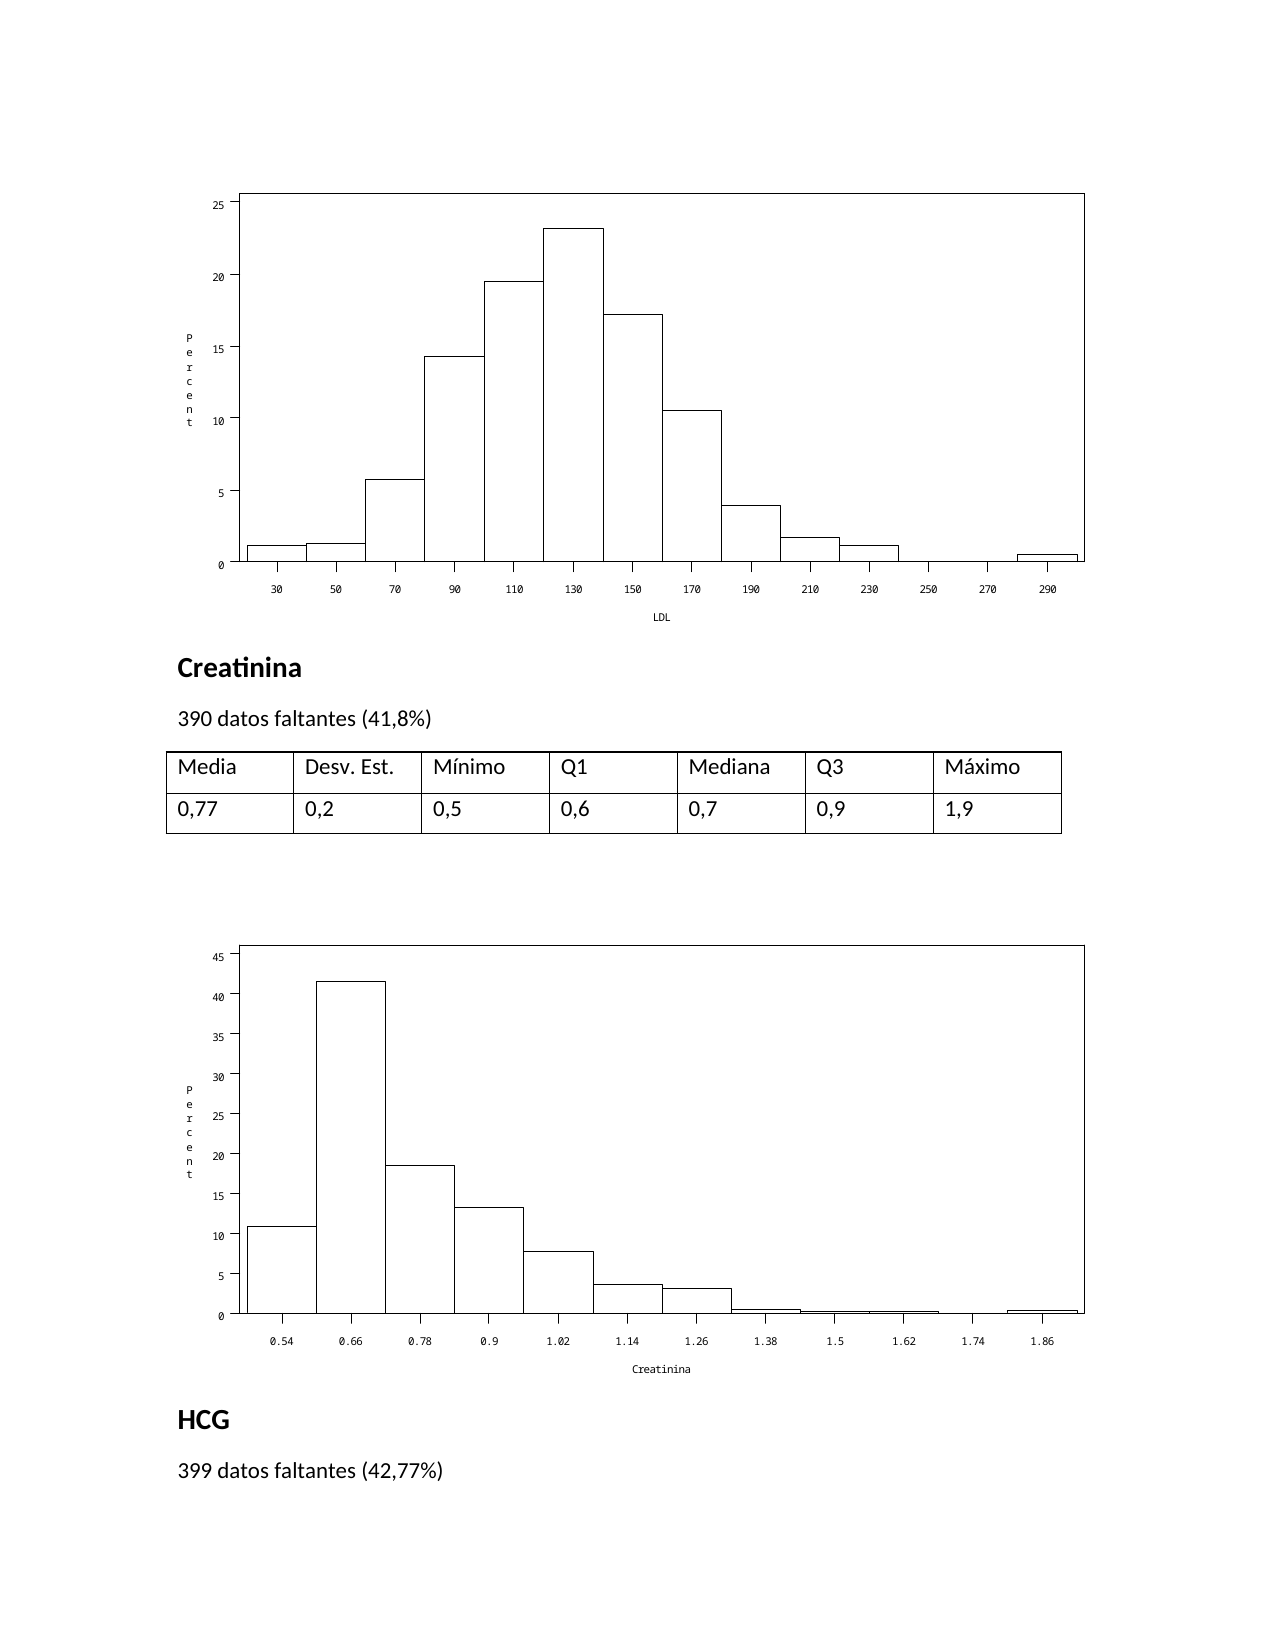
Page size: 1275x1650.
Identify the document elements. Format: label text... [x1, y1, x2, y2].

table_cell 0,77 [167, 794, 293, 833]
table_header Q3 [806, 753, 933, 793]
table_cell 1,9 [934, 794, 1061, 833]
table_header Máximo [934, 753, 1061, 793]
table_cell 0,9 [806, 794, 933, 833]
text 399 datos faltantes (42,77%) [177, 1456, 1098, 1484]
table_header Media [167, 753, 293, 793]
table_header Q1 [550, 753, 677, 793]
text HCG [177, 1399, 1098, 1437]
table_cell 0,2 [294, 794, 421, 833]
table_cell 0,5 [422, 794, 549, 833]
table_header Mediana [678, 753, 805, 793]
table_cell 0,6 [550, 794, 677, 833]
table_header Mínimo [422, 753, 549, 793]
text 390 datos faltantes (41,8%) [177, 704, 1098, 733]
table_cell 0,7 [678, 794, 805, 833]
text Creatinina [177, 647, 1098, 685]
table_header Desv. Est. [294, 753, 421, 793]
